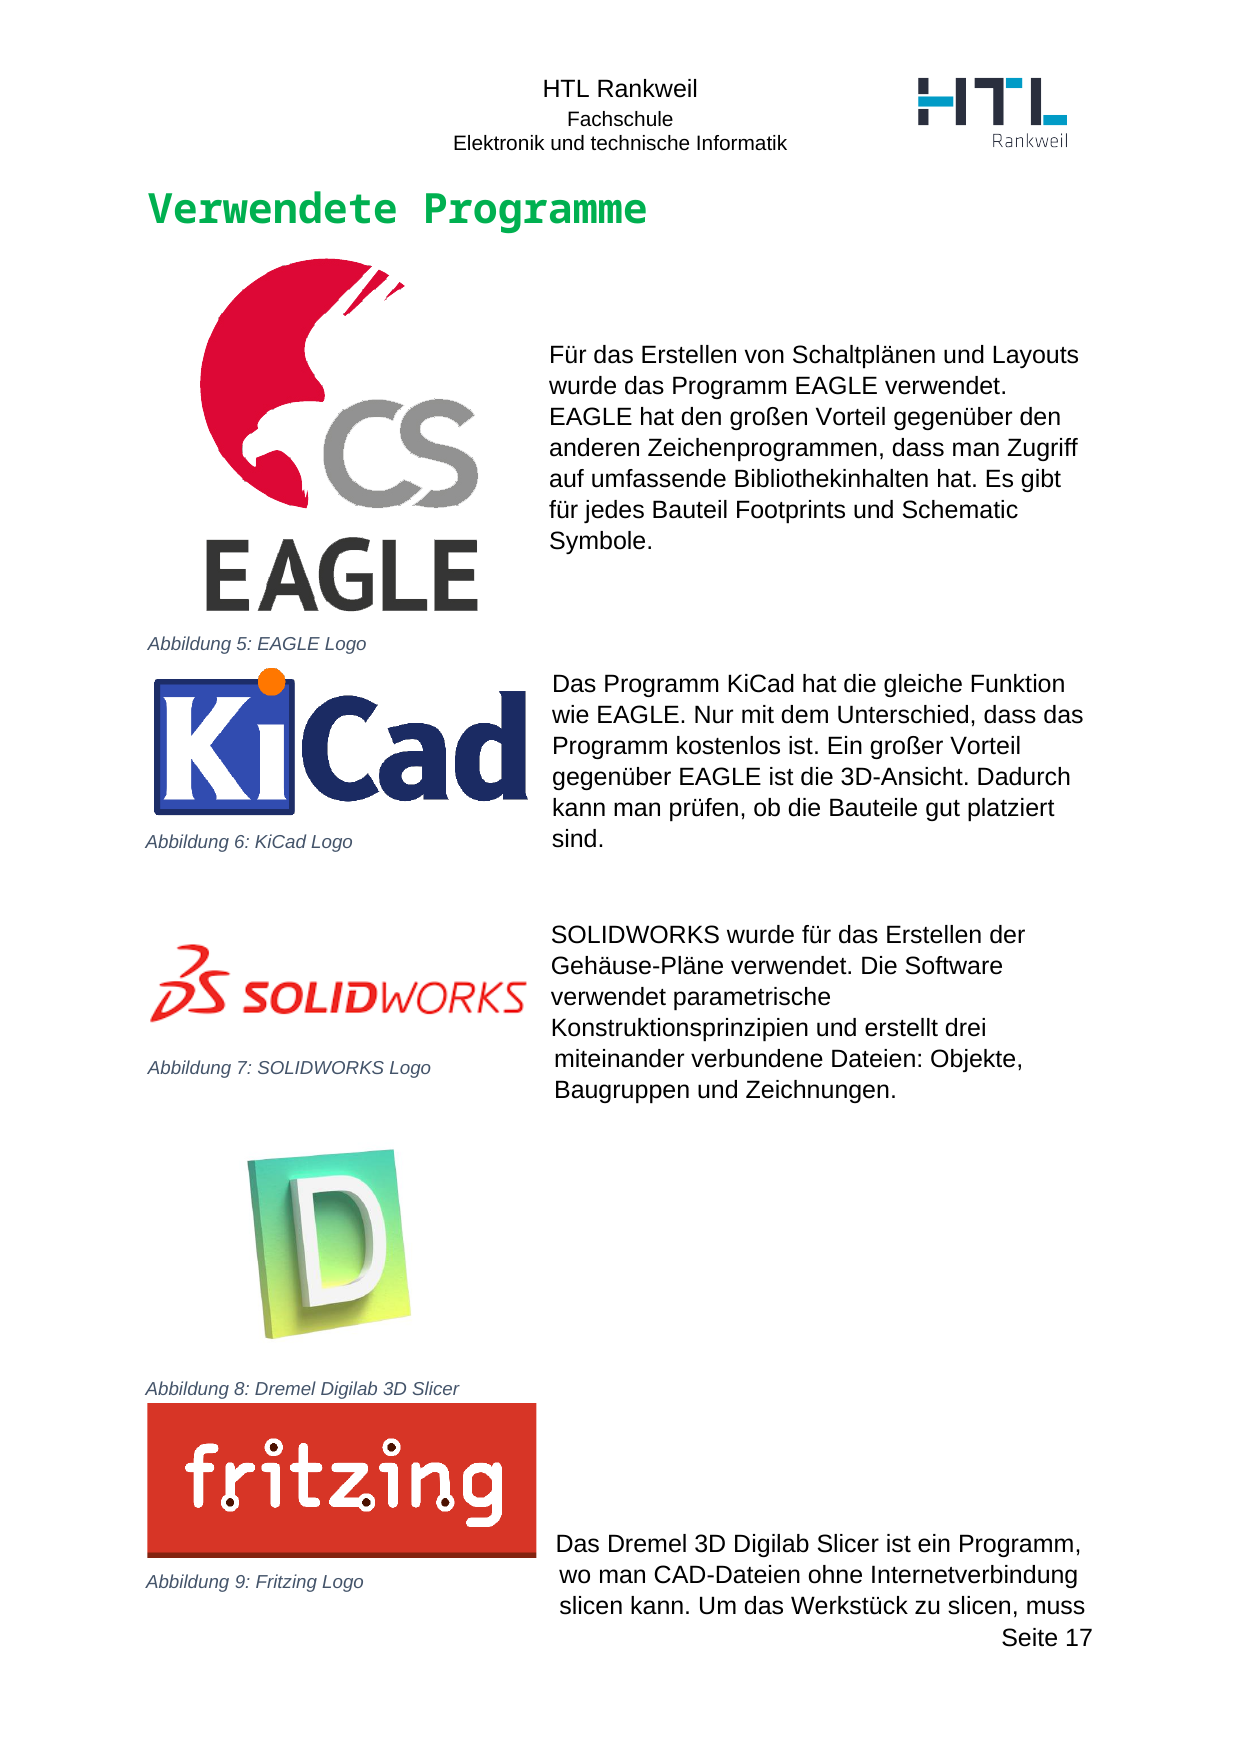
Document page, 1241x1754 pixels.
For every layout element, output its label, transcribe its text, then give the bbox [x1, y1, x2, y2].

picture [147, 242, 530, 626]
picture [102, 1135, 534, 1370]
subtitle Verwendete Programme [148, 179, 1093, 236]
picture [145, 661, 534, 820]
picture [910, 70, 1076, 152]
picture [145, 1403, 536, 1557]
text SOLIDWORKS wurde für das Erstellen der Gehäuse-Pläne verwendet. Die Software verwendet parametrische Konstruktionsprinzipien und erstellt drei miteinander verbundene Dateien: Objekte, Baugruppen und Zeichnungen. [532, 920, 1093, 1104]
picture [145, 863, 532, 1104]
text Für das Erstellen von Schaltplänen und Layouts wurde das Programm EAGLE verwendet. EAGLE hat den großen Vorteil gegenüber den anderen Zeichenprogrammen, dass man Zugriff auf umfassende Bibliothekinhalten hat. Es gibt für jedes Bauteil Footprints und Schematic Symbole. [530, 340, 1093, 555]
